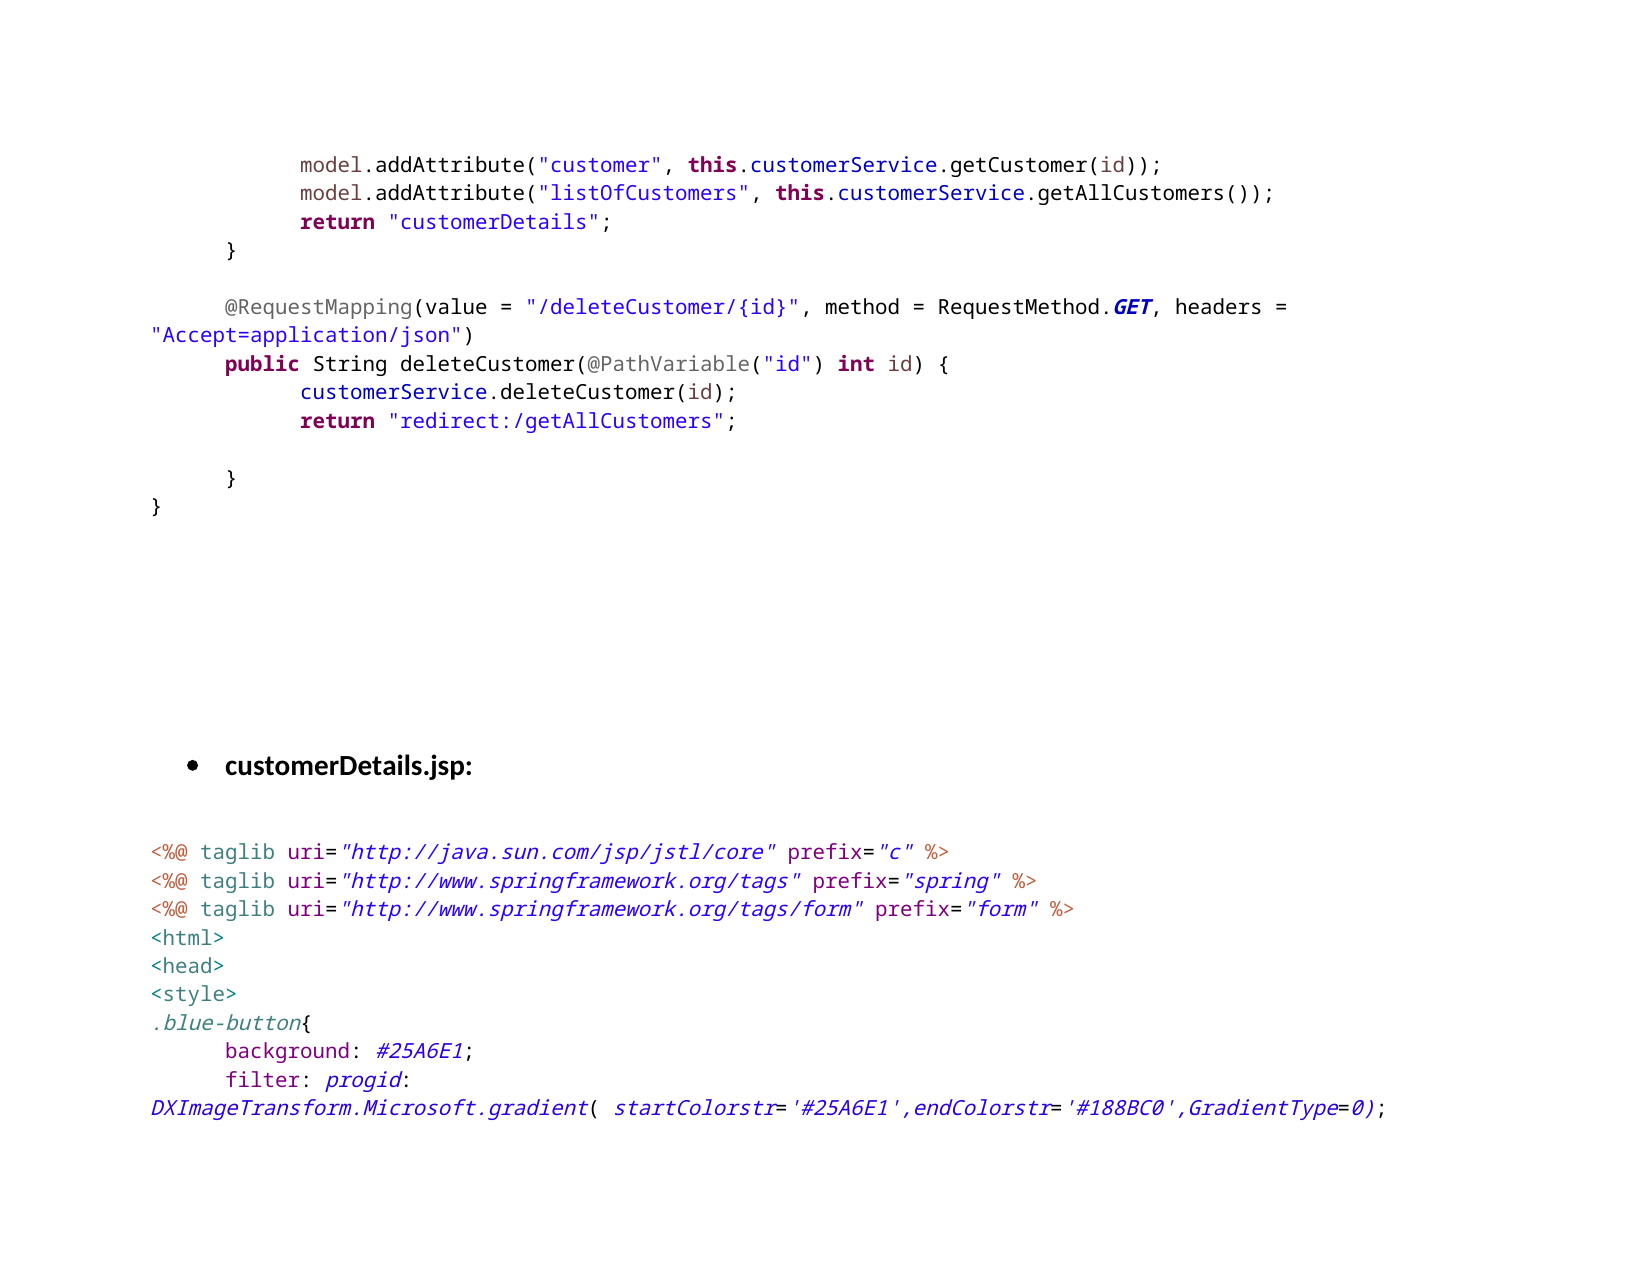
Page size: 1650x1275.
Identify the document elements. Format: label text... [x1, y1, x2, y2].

text <style> [150, 979, 1500, 1008]
text filter: progid: DXImageTransform.Microsoft.gradient( startColorstr='#25A6E1',endColorstr='#188BC0',GradientType=0); [150, 1065, 1500, 1122]
text @RequestMapping(value = "/deleteCustomer/{id}", method = RequestMethod.GET, headers = "Accept=application/json") [150, 292, 1500, 349]
text return "customerDetails"; [150, 207, 1500, 235]
list customerDetails.jsp: [187, 747, 1500, 783]
text <%@ taglib uri="http://www.springframework.org/tags" prefix="spring" %> [150, 866, 1500, 894]
text } [150, 463, 1500, 491]
text <head> [150, 951, 1500, 979]
text <html> [150, 923, 1500, 951]
text <%@ taglib uri="http://www.springframework.org/tags/form" prefix="form" %> [150, 894, 1500, 923]
text return "redirect:/getAllCustomers"; [150, 406, 1500, 434]
text customerService.deleteCustomer(id); [150, 377, 1500, 406]
text } [150, 491, 1500, 520]
text model.addAttribute("listOfCustomers", this.customerService.getAllCustomers()); [150, 178, 1500, 207]
text background: #25A6E1; [150, 1036, 1500, 1065]
text <%@ taglib uri="http://java.sun.com/jsp/jstl/core" prefix="c" %> [150, 837, 1500, 866]
text .blue-button{ [150, 1008, 1500, 1036]
text public String deleteCustomer(@PathVariable("id") int id) { [150, 349, 1500, 377]
text } [150, 235, 1500, 264]
text model.addAttribute("customer", this.customerService.getCustomer(id)); [150, 150, 1500, 178]
